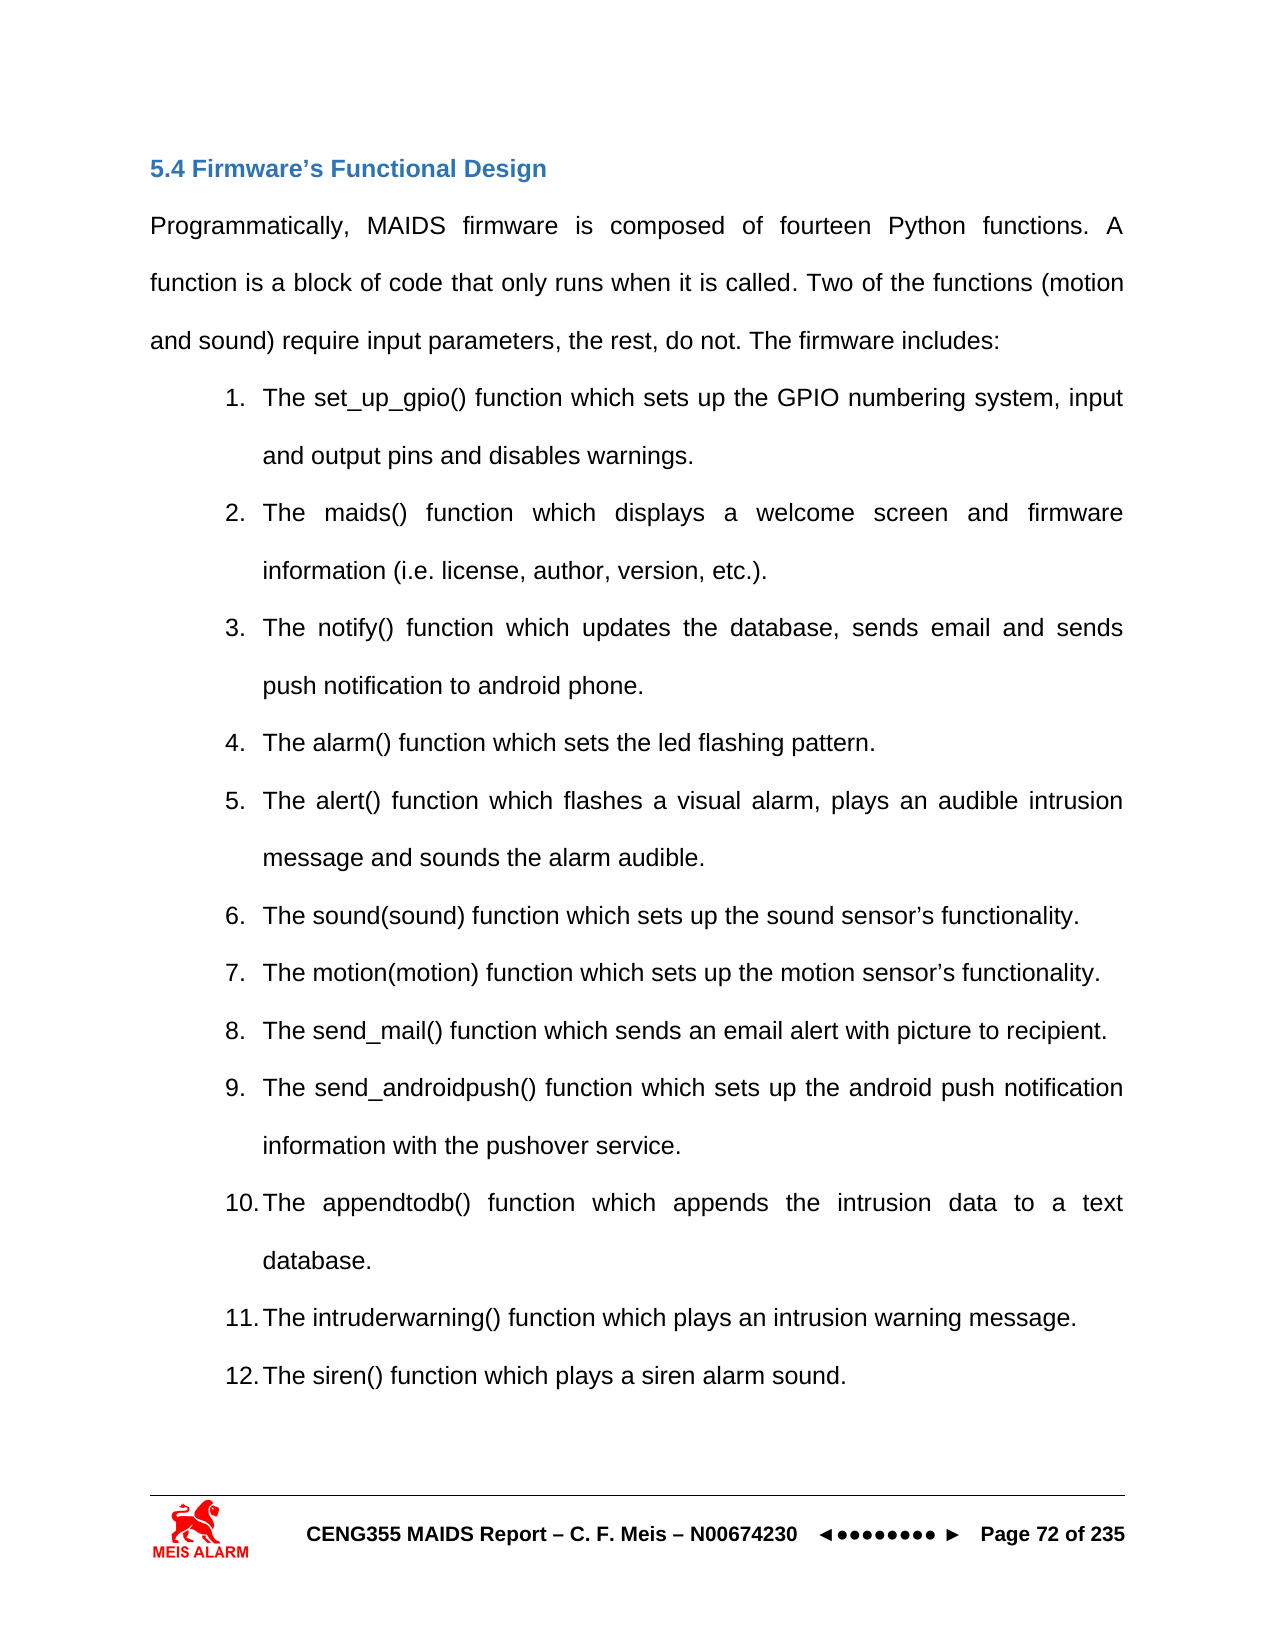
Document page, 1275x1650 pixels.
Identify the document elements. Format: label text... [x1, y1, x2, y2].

list The alert() function which flashes a visual alarm, plays an audible intrusion message and sounds the alarm audible. [225, 786, 1125, 872]
text Programmatically, MAIDS firmware is composed of fourteen Python functions. A function is a block of code that only runs when it is called. Two of the functions (motion and sound) require input parameters, the rest, do not. The firmware includes: [150, 211, 1125, 355]
list The siren() function which plays a siren alarm sound. [225, 1361, 1125, 1390]
list The set_up_gpio() function which sets up the GPIO numbering system, input and output pins and disables warnings. [225, 383, 1125, 470]
list The send_mail() function which sends an email alert with picture to recipient. [225, 1016, 1125, 1045]
list The appendtodb() function which appends the intrusion data to a text database. [225, 1188, 1125, 1275]
list The send_androidpush() function which sets up the android push notification information with the pushover service. [225, 1073, 1125, 1160]
list The sound(sound) function which sets up the sound sensor’s functionality. [225, 901, 1125, 930]
list The intruderwarning() function which plays an intrusion warning message. [225, 1303, 1125, 1332]
list The maids() function which displays a welcome screen and firmware information (i.e. license, author, version, etc.). [225, 498, 1125, 585]
subtitle 5.4 Firmware’s Functional Design [150, 154, 1125, 183]
list The motion(motion) function which sets up the motion sensor’s functionality. [225, 958, 1125, 987]
list The notify() function which updates the database, sends email and sends push notification to android phone. [225, 613, 1125, 700]
picture [150, 1498, 253, 1561]
list The alarm() function which sets the led flashing pattern. [225, 728, 1125, 757]
